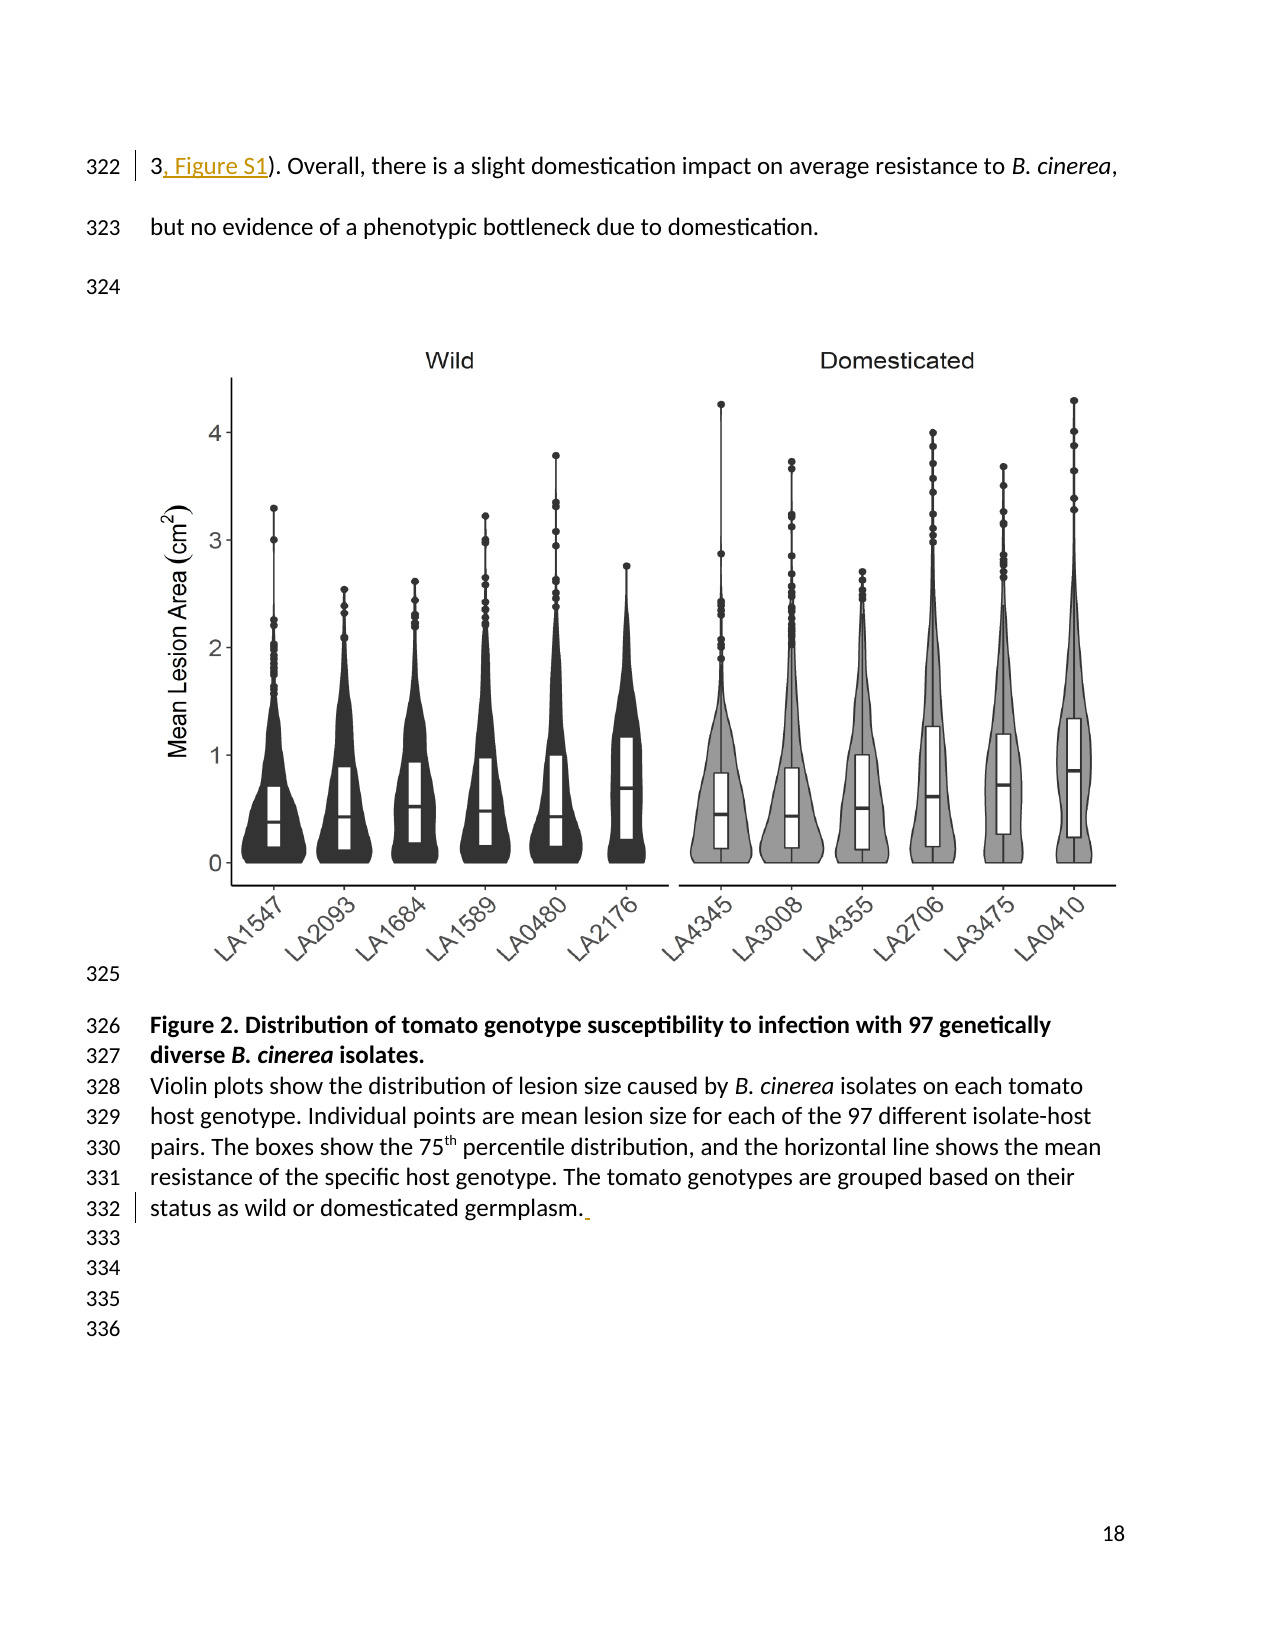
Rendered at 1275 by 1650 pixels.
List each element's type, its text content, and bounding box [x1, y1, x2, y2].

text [150, 150, 1125, 242]
picture [150, 333, 1125, 981]
text Violin plots show the distribution of lesion size caused by B. cinerea isolates on each tomato host genotype. Individual points are mean lesion size for each of the 97 different isolate-host pairs. The boxes show the 75th percentile distribution, and the horizontal line shows the mean resistance of the specific host genotype. The tomato genotypes are grouped based on their status as wild or domesticated germplasm. [150, 1070, 1125, 1223]
text Figure 2. Distribution of tomato genotype susceptibility to infection with 97 genetically diverse B. cinerea isolates. [150, 1009, 1125, 1070]
